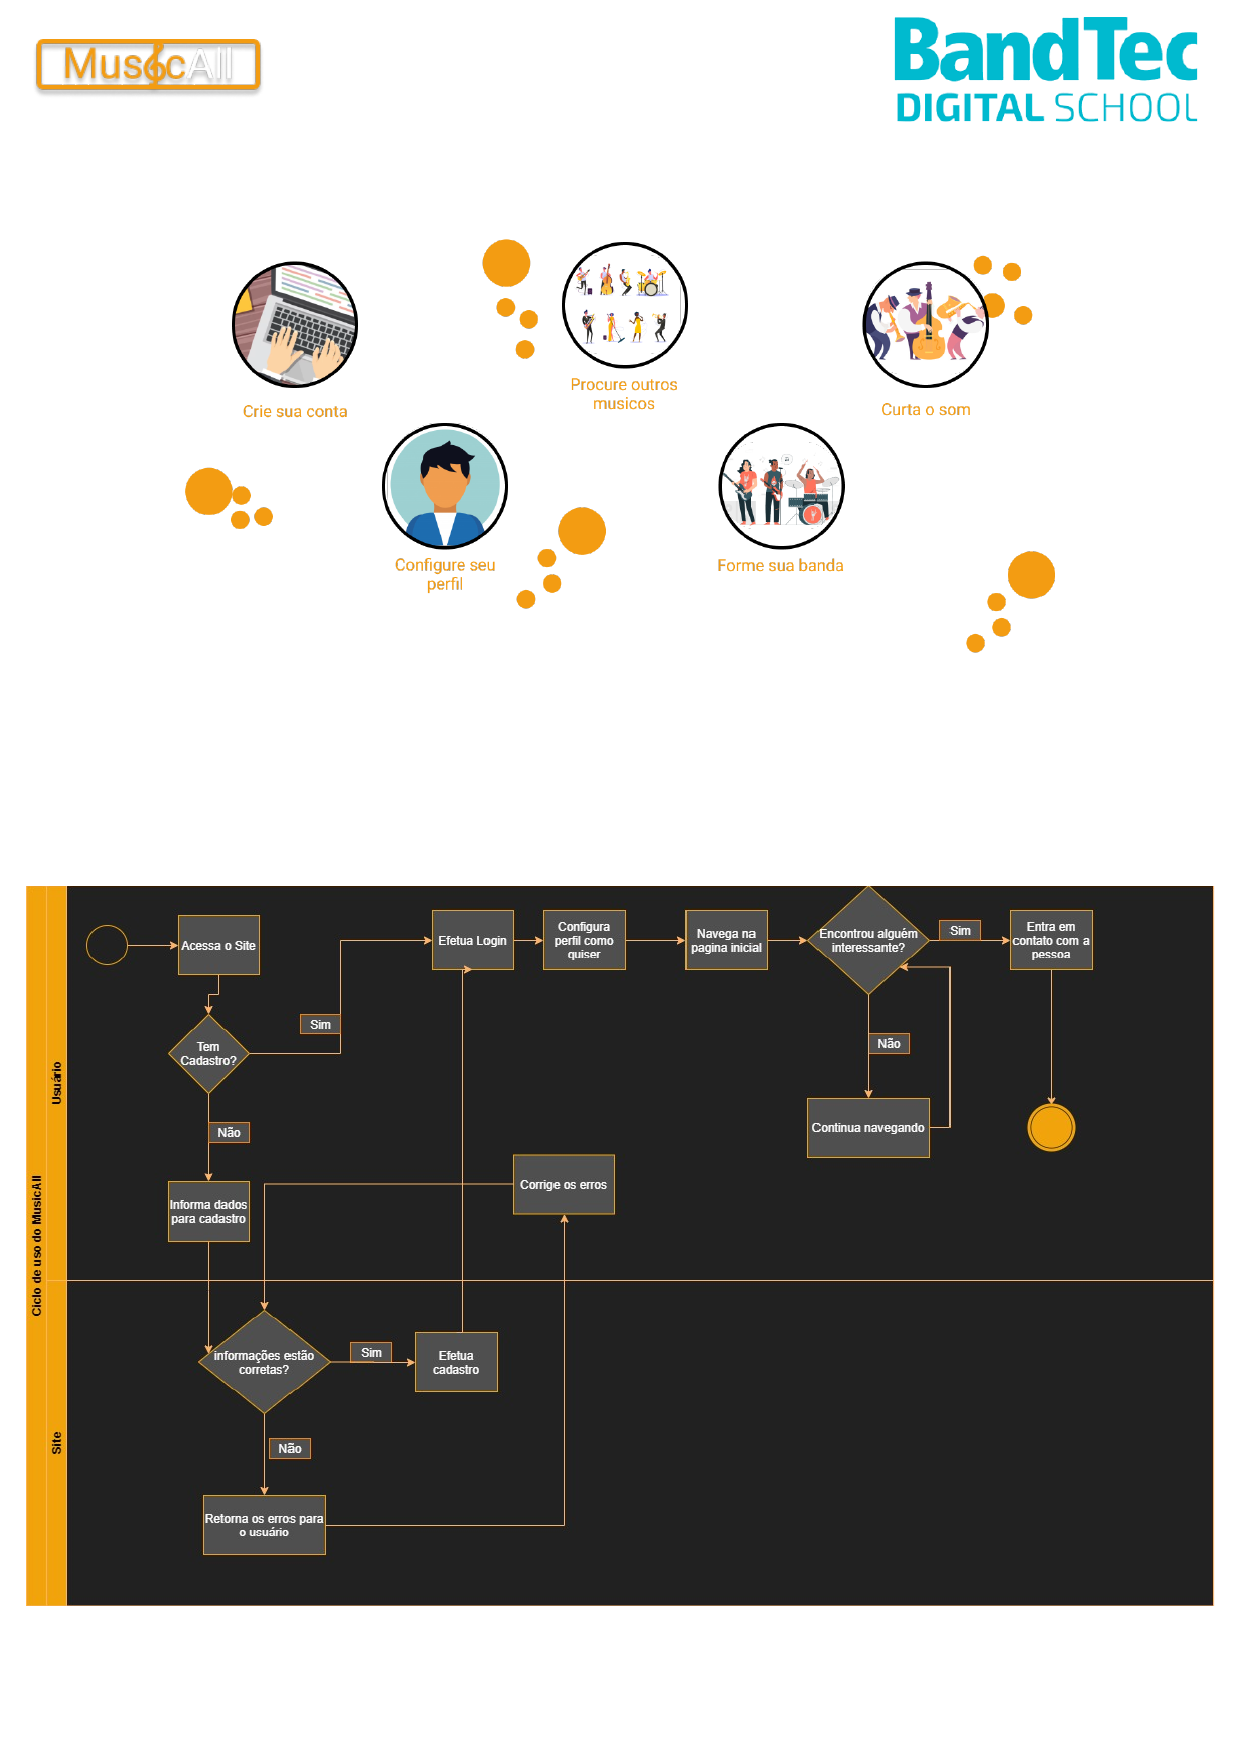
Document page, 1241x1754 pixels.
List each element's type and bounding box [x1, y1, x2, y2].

picture [26, 886, 1215, 1606]
picture [894, 17, 1198, 131]
picture [32, 39, 265, 99]
picture [177, 233, 1063, 656]
